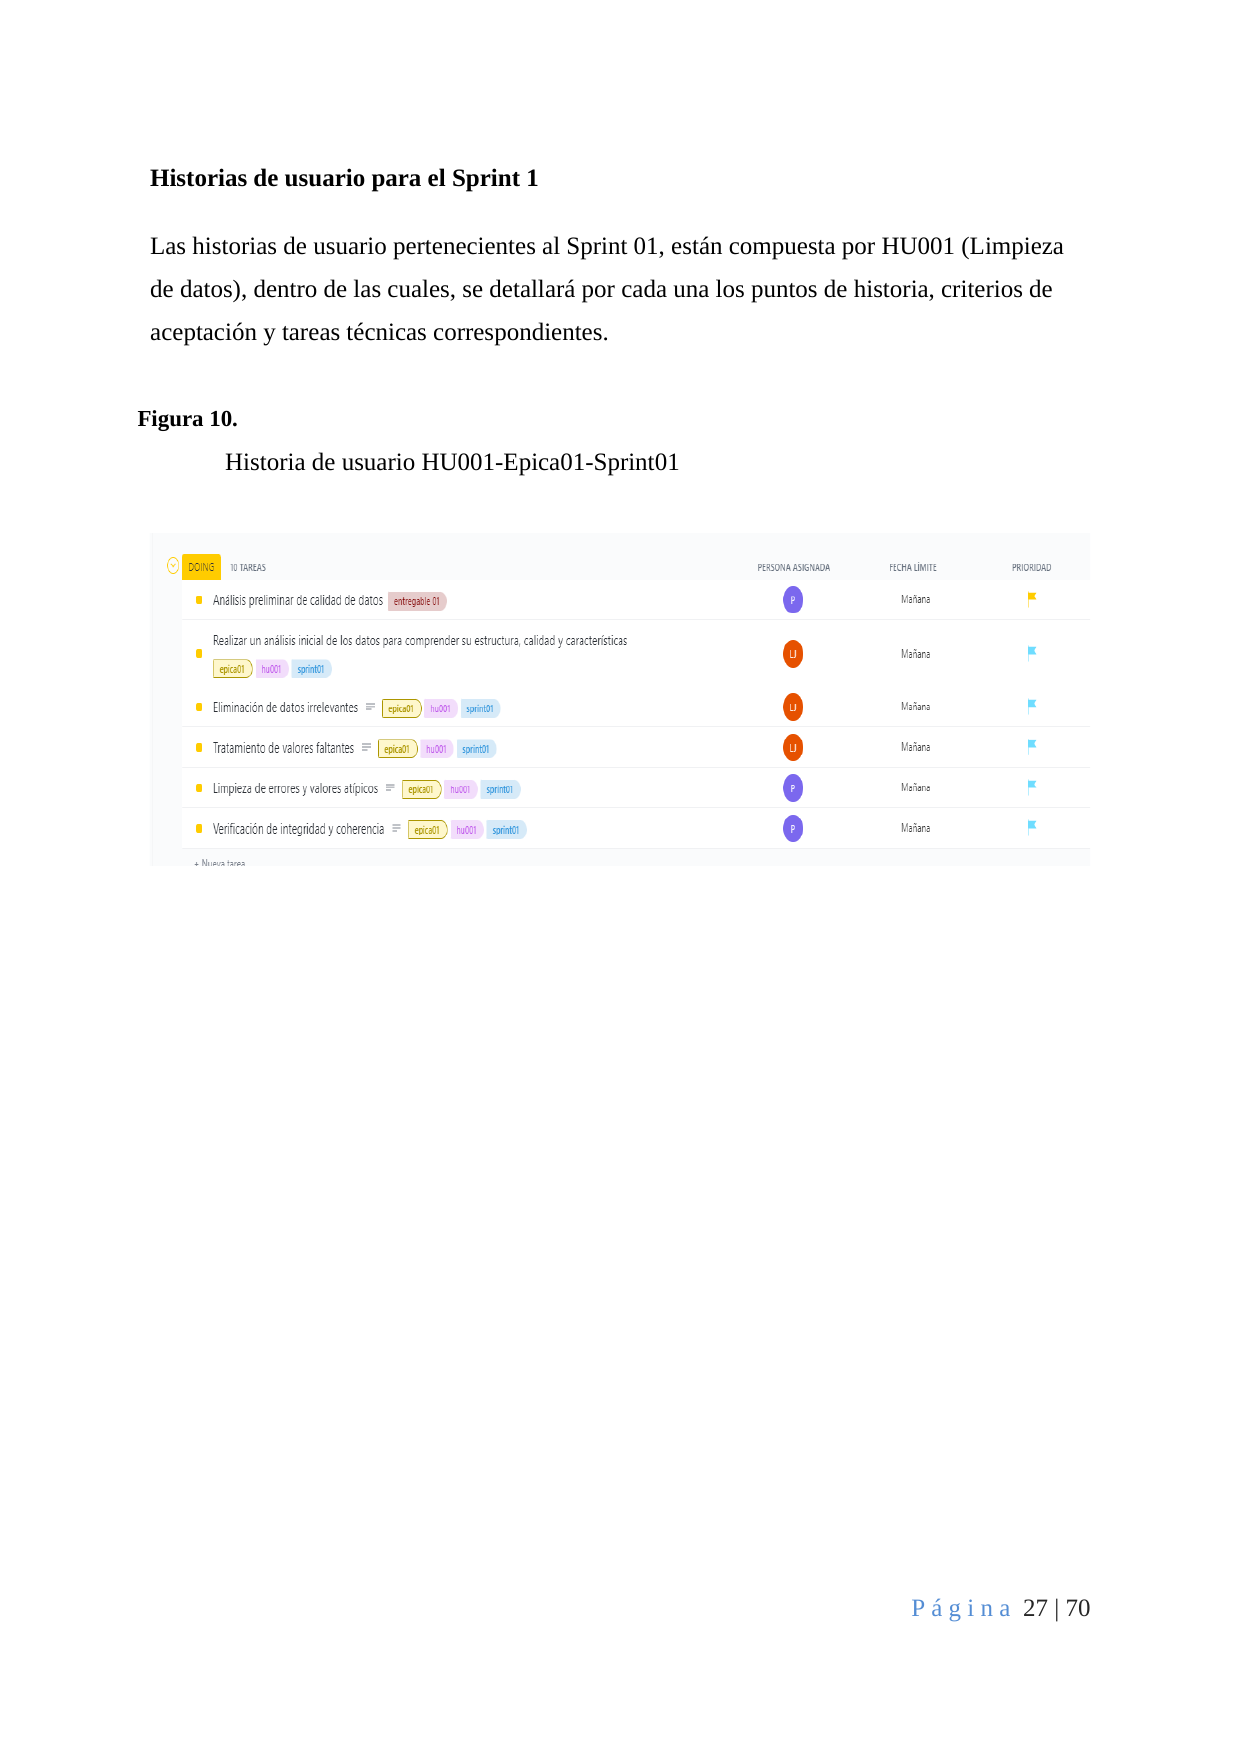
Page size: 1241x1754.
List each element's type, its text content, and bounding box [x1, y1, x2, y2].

text Las historias de usuario pertenecientes al Sprint 01, están compuesta por HU001 (Limpieza de datos), dentro de las cuales, se detallará por cada una los puntos de historia, criterios de aceptación y tareas técnicas correspondientes. [150, 231, 1090, 389]
subtitle Historias de usuario para el Sprint 1 [150, 163, 1090, 192]
picture [149, 533, 1091, 866]
text Historia de usuario HU001-Epica01-Sprint01 [187, 403, 1090, 475]
